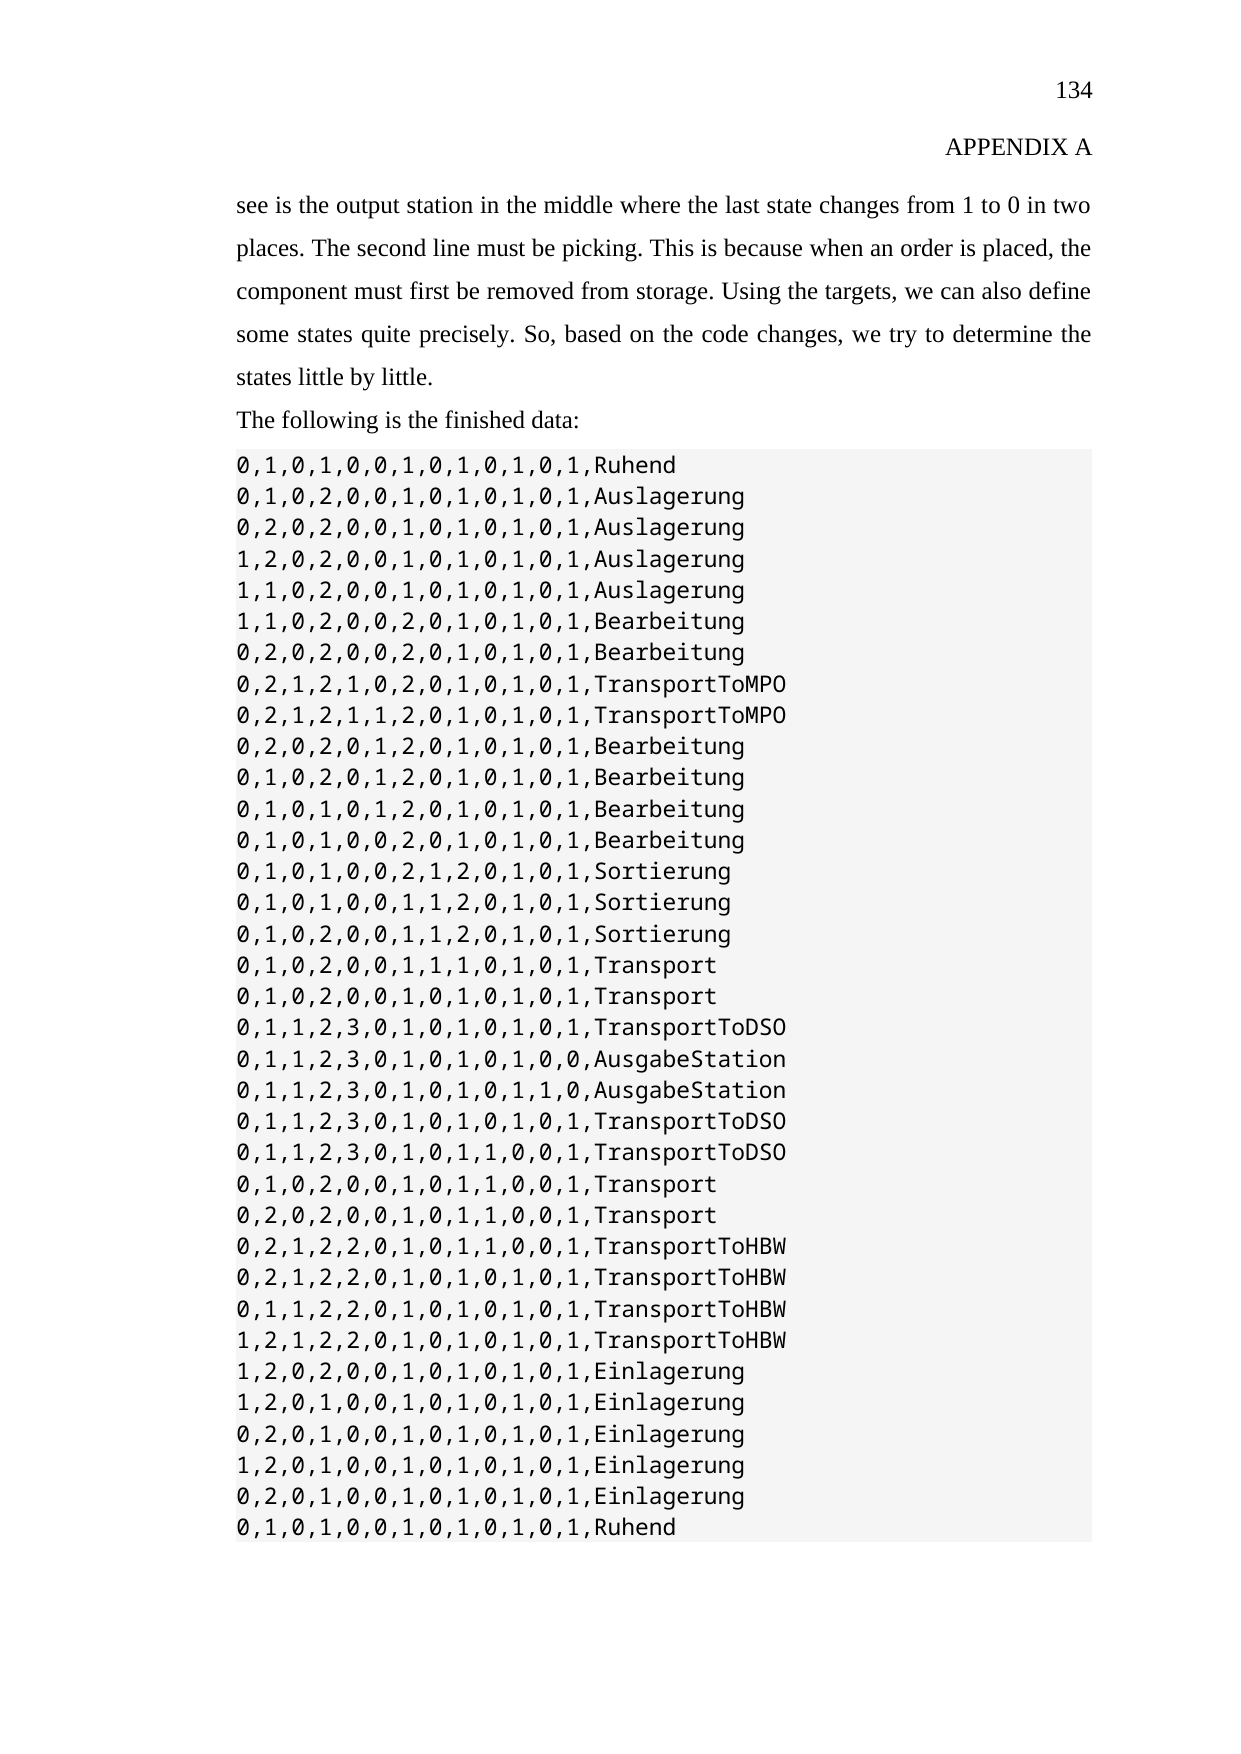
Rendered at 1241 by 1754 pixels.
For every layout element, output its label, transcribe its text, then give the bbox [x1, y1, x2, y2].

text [236, 190, 1092, 391]
text 1,2,0,2,0,0,1,0,1,0,1,0,1,Auslagerung [236, 542, 1092, 574]
text 0,2,1,2,1,0,2,0,1,0,1,0,1,TransportToMPO [236, 667, 1092, 699]
text 0,1,0,2,0,0,1,0,1,0,1,0,1,Transport [236, 980, 1092, 1011]
text 0,1,1,2,3,0,1,0,1,0,1,0,0,AusgabeStation [236, 1042, 1092, 1074]
text 0,1,0,1,0,1,2,0,1,0,1,0,1,Bearbeitung [236, 792, 1092, 824]
text 0,2,0,2,0,0,1,0,1,0,1,0,1,Auslagerung [236, 511, 1092, 542]
text 0,1,1,2,3,0,1,0,1,0,1,0,1,TransportToDSO [236, 1011, 1092, 1042]
text 0,1,1,2,2,0,1,0,1,0,1,0,1,TransportToHBW [236, 1292, 1092, 1324]
text The following is the finished data: [236, 406, 1092, 434]
text 0,1,0,1,0,0,1,0,1,0,1,0,1,Ruhend [236, 1511, 1092, 1542]
text 1,2,0,1,0,0,1,0,1,0,1,0,1,Einlagerung [236, 1386, 1092, 1417]
text 0,2,1,2,2,0,1,0,1,0,1,0,1,TransportToHBW [236, 1261, 1092, 1292]
text 0,1,0,2,0,1,2,0,1,0,1,0,1,Bearbeitung [236, 761, 1092, 792]
text 0,2,0,2,0,0,2,0,1,0,1,0,1,Bearbeitung [236, 636, 1092, 667]
text 1,2,0,2,0,0,1,0,1,0,1,0,1,Einlagerung [236, 1355, 1092, 1386]
text 0,1,0,2,0,0,1,1,1,0,1,0,1,Transport [236, 949, 1092, 980]
text 0,1,0,1,0,0,2,1,2,0,1,0,1,Sortierung [236, 855, 1092, 886]
text 1,1,0,2,0,0,2,0,1,0,1,0,1,Bearbeitung [236, 605, 1092, 636]
text 0,2,1,2,2,0,1,0,1,1,0,0,1,TransportToHBW [236, 1230, 1092, 1261]
text 0,1,0,1,0,0,1,1,2,0,1,0,1,Sortierung [236, 886, 1092, 917]
text 1,2,0,1,0,0,1,0,1,0,1,0,1,Einlagerung [236, 1449, 1092, 1480]
text 0,1,1,2,3,0,1,0,1,0,1,0,1,TransportToDSO [236, 1105, 1092, 1136]
text 1,2,1,2,2,0,1,0,1,0,1,0,1,TransportToHBW [236, 1324, 1092, 1355]
text 0,1,0,2,0,0,1,0,1,0,1,0,1,Auslagerung [236, 480, 1092, 511]
text 0,1,0,1,0,0,1,0,1,0,1,0,1,Ruhend [236, 449, 1092, 480]
text 0,1,0,1,0,0,2,0,1,0,1,0,1,Bearbeitung [236, 824, 1092, 855]
text 0,1,0,2,0,0,1,1,2,0,1,0,1,Sortierung [236, 917, 1092, 949]
text 0,2,0,1,0,0,1,0,1,0,1,0,1,Einlagerung [236, 1480, 1092, 1511]
text 0,2,0,2,0,0,1,0,1,1,0,0,1,Transport [236, 1199, 1092, 1230]
text 0,2,1,2,1,1,2,0,1,0,1,0,1,TransportToMPO [236, 699, 1092, 730]
text 0,2,0,2,0,1,2,0,1,0,1,0,1,Bearbeitung [236, 730, 1092, 761]
text 0,1,1,2,3,0,1,0,1,0,1,1,0,AusgabeStation [236, 1074, 1092, 1105]
text 0,2,0,1,0,0,1,0,1,0,1,0,1,Einlagerung [236, 1417, 1092, 1449]
text 1,1,0,2,0,0,1,0,1,0,1,0,1,Auslagerung [236, 574, 1092, 605]
text 0,1,0,2,0,0,1,0,1,1,0,0,1,Transport [236, 1167, 1092, 1199]
text 0,1,1,2,3,0,1,0,1,1,0,0,1,TransportToDSO [236, 1136, 1092, 1167]
